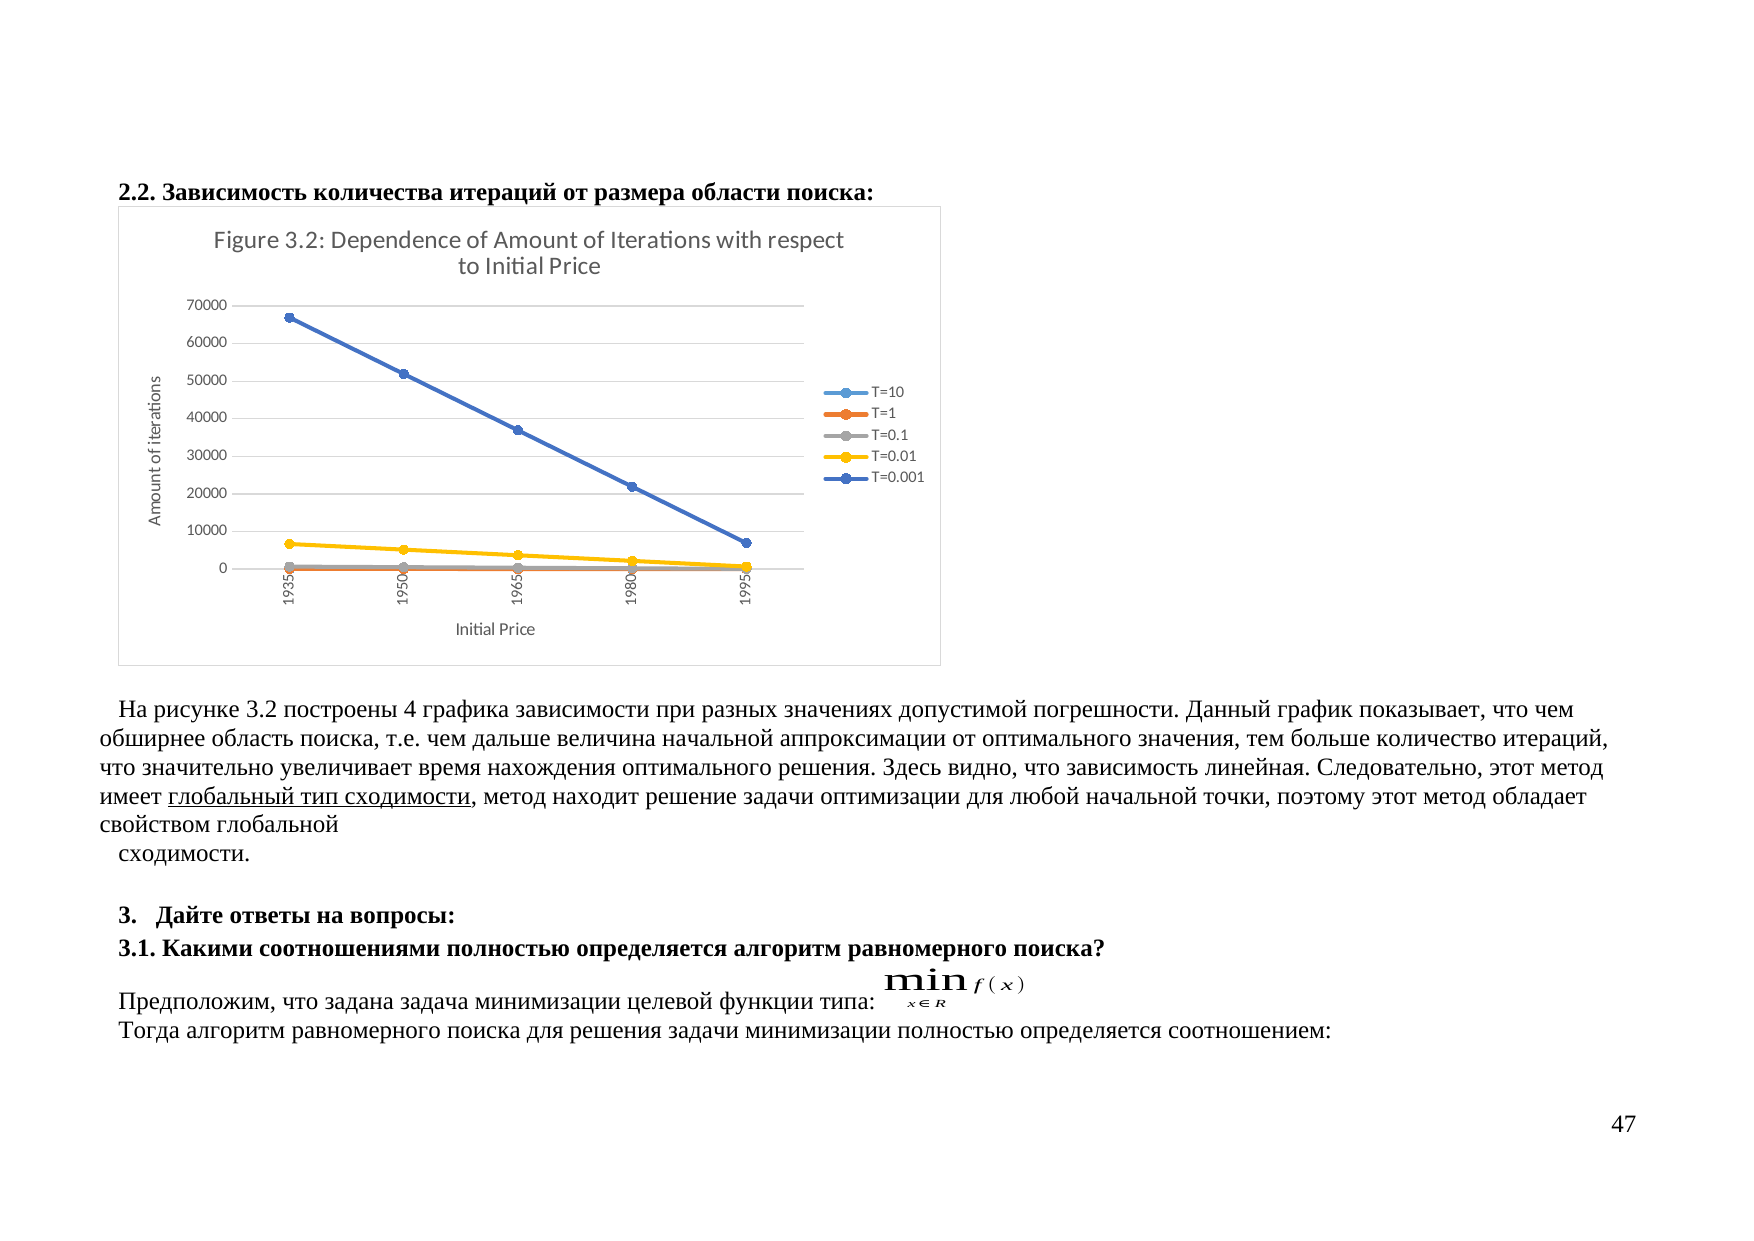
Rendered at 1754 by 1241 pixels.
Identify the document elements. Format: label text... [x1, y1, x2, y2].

text сходимости. [118, 838, 1636, 867]
subtitle 2.2. Зависимость количества итераций от размера области поиска: [118, 177, 1636, 206]
text Тогда алгоритм равномерного поиска для решения задачи минимизации полностью определяется соотношением: [118, 1015, 1636, 1044]
text На рисунке 3.2 построены 4 графика зависимости при разных значениях допустимой погрешности. Данный график показывает, что чем обширнее область поиска, т.е. чем дальше величина начальной аппроксимации от оптимального значения, тем больше количество итераций, что значительно увеличивает время нахождения оптимального решения. Здесь видно, что зависимость линейная. Следовательно, этот метод имеет глобальный тип сходимости, метод находит решение задачи оптимизации для любой начальной точки, поэтому этот метод обладает свойством глобальной [99, 694, 1636, 838]
subtitle 3.1. Какими соотношениями полностью определяется алгоритм равномерного поиска? [118, 933, 1636, 962]
subtitle 3. Дайте ответы на вопросы: [118, 900, 1636, 929]
text Предположим, что задана задача минимизации целевой функции типа: [118, 962, 1636, 1015]
